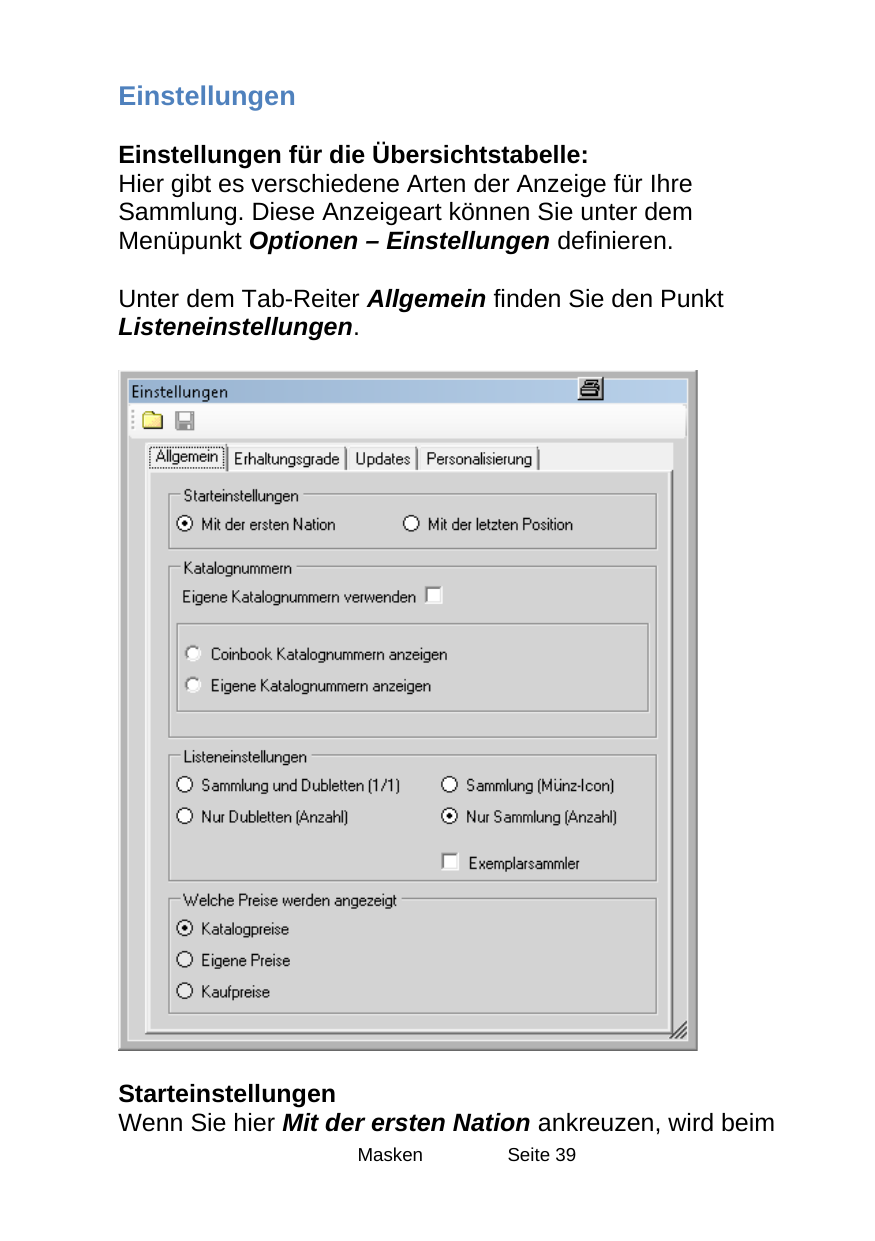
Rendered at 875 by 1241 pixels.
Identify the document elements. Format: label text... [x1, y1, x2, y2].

text Einstellungen für die Übersichtstabelle: [118, 140, 815, 169]
text Unter dem Tab-Reiter Allgemein finden Sie den Punkt Listeneinstellungen. [118, 284, 815, 341]
picture [118, 370, 698, 1051]
text Hier gibt es verschiedene Arten der Anzeige für Ihre Sammlung. Diese Anzeigeart können Sie unter dem Menüpunkt Optionen – Einstellungen definieren. [118, 169, 815, 255]
text Starteinstellungen [118, 1079, 815, 1108]
subtitle Einstellungen [118, 80, 815, 111]
text Wenn Sie hier Mit der ersten Nation ankreuzen, wird beim Programmstart immer die erste Nation eingestellt. [118, 1108, 815, 1137]
